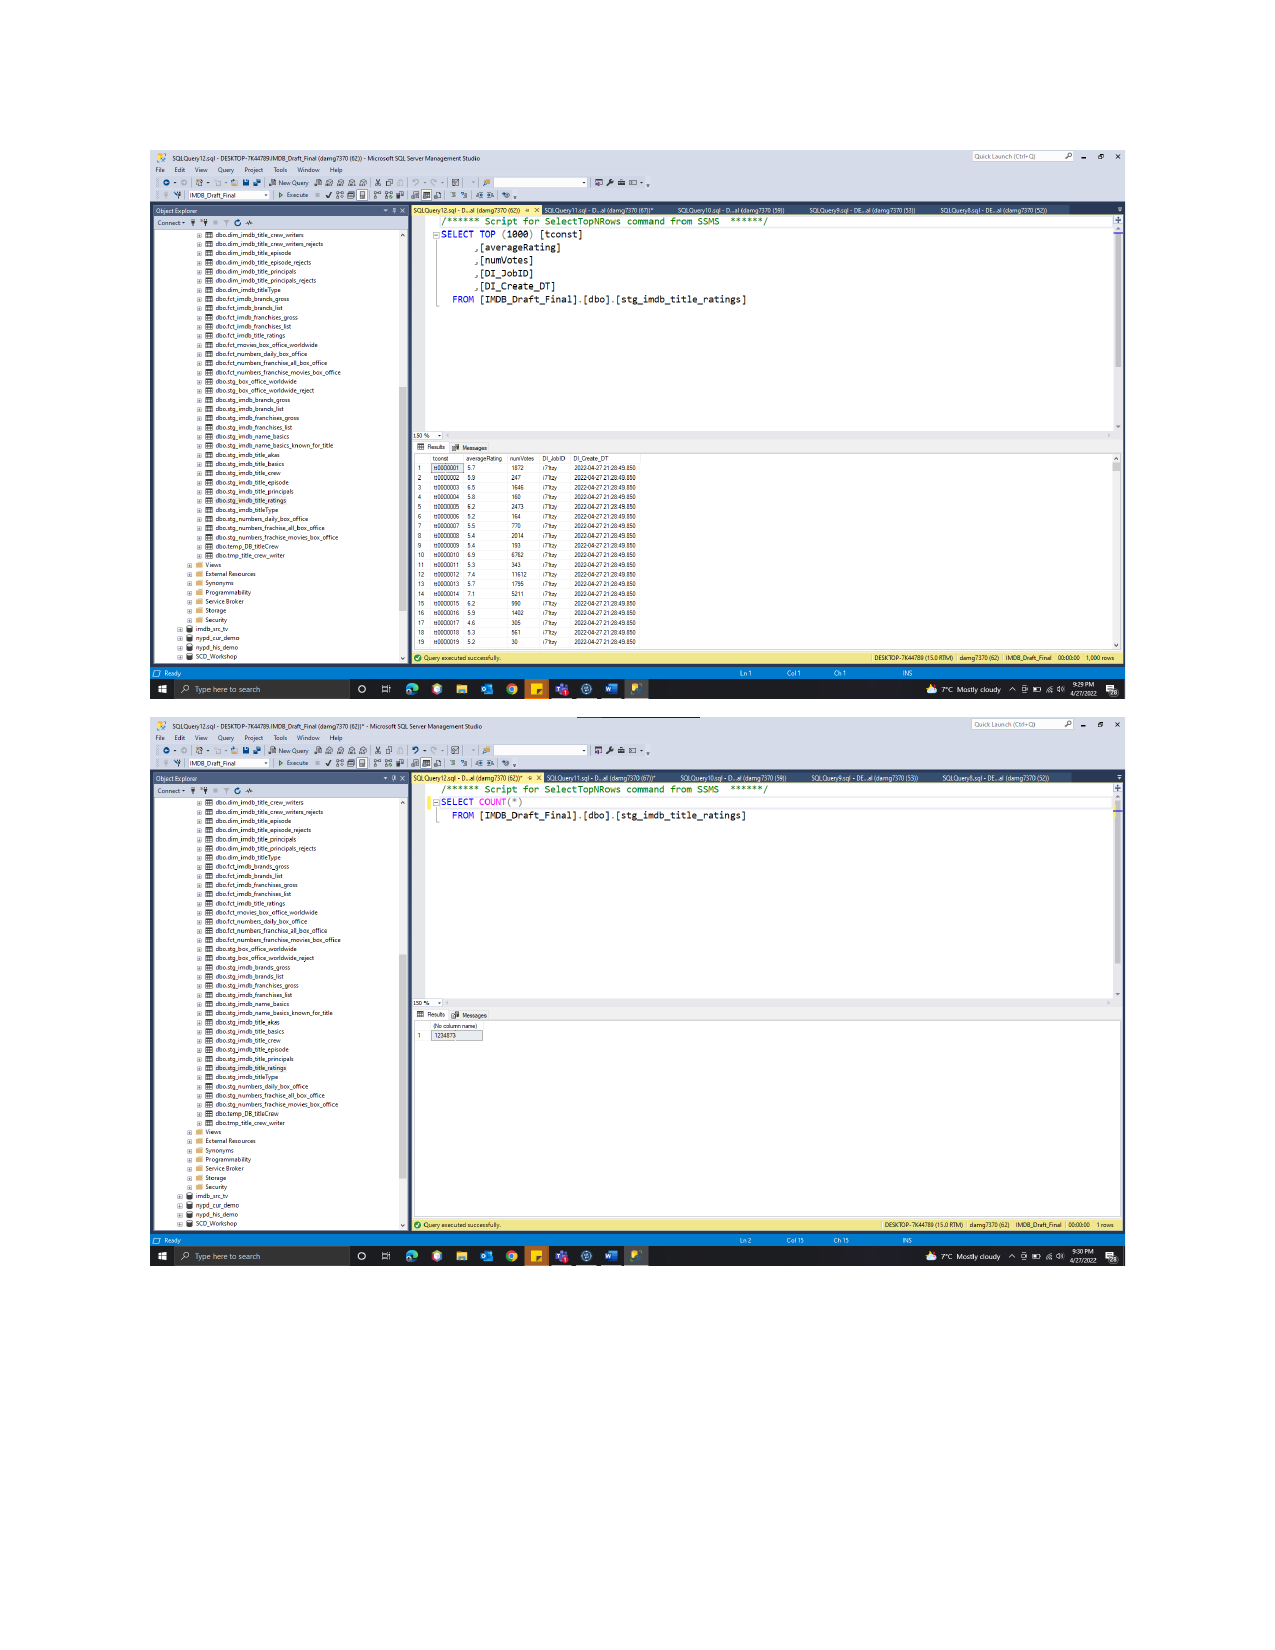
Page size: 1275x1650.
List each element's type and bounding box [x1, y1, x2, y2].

picture [150, 150, 1125, 699]
picture [150, 717, 1125, 1266]
